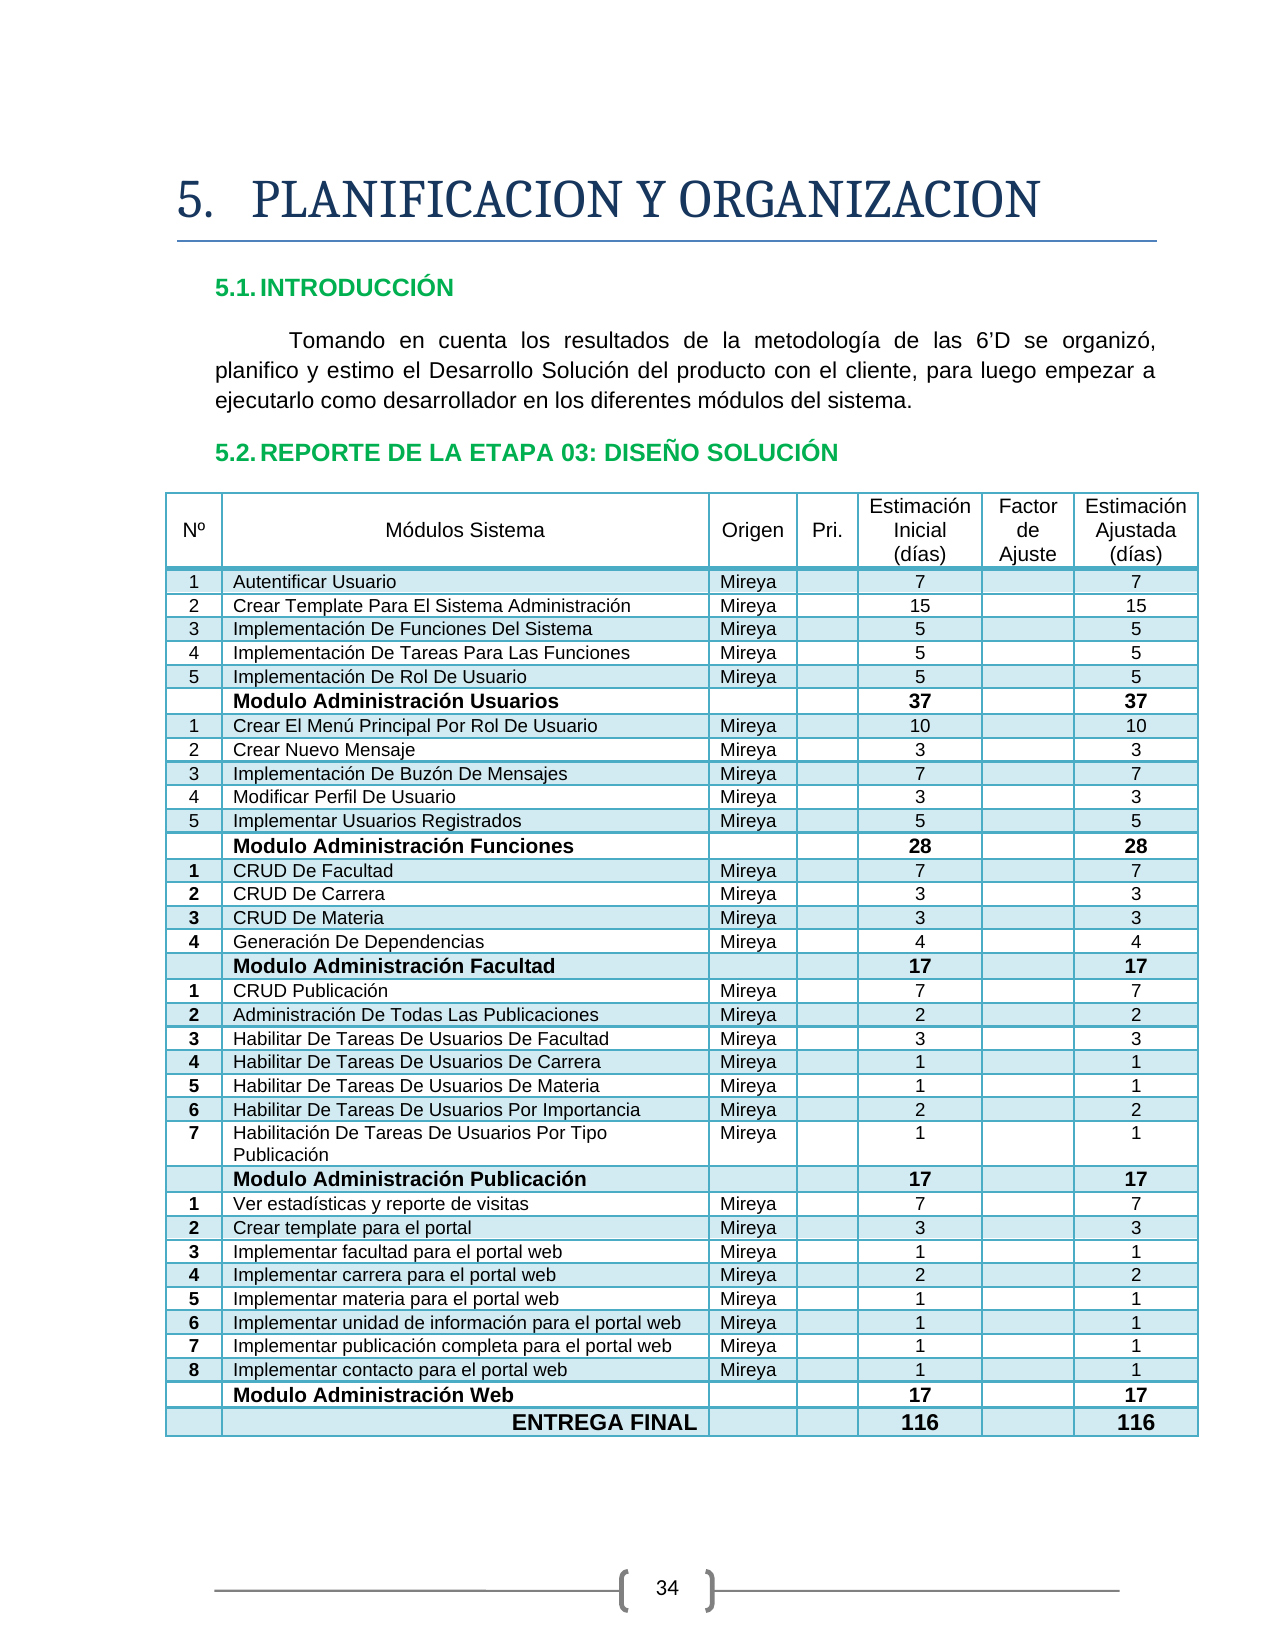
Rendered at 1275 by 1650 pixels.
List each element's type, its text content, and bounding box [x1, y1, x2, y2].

table_header Origen [710, 494, 796, 566]
table_header Módulos Sistema [223, 494, 708, 566]
table_cell 2 [1075, 1098, 1197, 1120]
table_cell [798, 1167, 857, 1191]
table_cell [798, 1098, 857, 1120]
text Tomando en cuenta los resultados de la metodología de las 6’D se organizó, planifico y estimo el Desarrollo Solución del producto con el cliente, para luego empezar a ejecutarlo como desarrollador en los diferentes módulos del sistema. [215, 327, 1157, 414]
table_cell Mireya [710, 595, 796, 616]
title PLANIFICACION Y ORGANIZACION [177, 169, 1157, 240]
table_cell 7 [1075, 980, 1197, 1002]
table_cell Mireya [710, 1288, 796, 1309]
table_cell [798, 715, 857, 737]
table_cell 1 [859, 1335, 981, 1357]
table_cell Crear template para el portal [223, 1217, 708, 1238]
table_cell [710, 1383, 796, 1406]
table_cell [983, 689, 1073, 713]
table_cell Mireya [710, 1098, 796, 1120]
table_cell [798, 980, 857, 1002]
table_cell Ver estadísticas y reporte de visitas [223, 1193, 708, 1215]
table_cell 17 [859, 954, 981, 978]
table_cell 17 [1075, 954, 1197, 978]
table_cell 1 [167, 571, 221, 592]
table_cell Implementación De Funciones Del Sistema [223, 618, 708, 640]
table_cell 1 [859, 1311, 981, 1333]
table_header Nº [167, 494, 221, 566]
table_cell Mireya [710, 1051, 796, 1073]
table_cell CRUD De Facultad [223, 860, 708, 881]
table_cell 17 [859, 1383, 981, 1406]
table_cell 3 [1075, 883, 1197, 905]
table_cell [798, 1051, 857, 1073]
table_cell 3 [167, 763, 221, 784]
table_cell [798, 1217, 857, 1238]
table_cell [798, 618, 857, 640]
table_cell 2 [859, 1264, 981, 1286]
table_cell 10 [1075, 715, 1197, 737]
table_cell 5 [1075, 810, 1197, 831]
table_cell [983, 1051, 1073, 1073]
table_cell [798, 666, 857, 687]
table_cell [983, 1409, 1073, 1435]
table_cell [798, 883, 857, 905]
table_cell [798, 1409, 857, 1435]
table_cell 17 [1075, 1167, 1197, 1191]
table_cell Mireya [710, 907, 796, 928]
table_cell [983, 810, 1073, 831]
table_cell 5 [1075, 618, 1197, 640]
table_cell 8 [167, 1359, 221, 1380]
table_cell Mireya [710, 810, 796, 831]
table_cell 4 [167, 642, 221, 663]
table_cell 15 [1075, 595, 1197, 616]
table_cell Habilitación De Tareas De Usuarios Por Tipo Publicación [223, 1122, 708, 1165]
table_cell 37 [1075, 689, 1197, 713]
table_cell Mireya [710, 1264, 796, 1286]
table_cell [983, 786, 1073, 808]
table_cell [710, 1409, 796, 1435]
table_cell 4 [859, 930, 981, 952]
list INTRODUCCIÓN [215, 273, 1157, 302]
table_cell [983, 1004, 1073, 1025]
table_cell [798, 907, 857, 928]
table_cell [983, 1383, 1073, 1406]
table_cell 1 [167, 715, 221, 737]
table_cell 3 [859, 1217, 981, 1238]
table_cell 5 [859, 666, 981, 687]
table_cell 3 [859, 907, 981, 928]
table_cell [710, 1167, 796, 1191]
table_cell [983, 1075, 1073, 1096]
table_cell Implementar Usuarios Registrados [223, 810, 708, 831]
table_cell [798, 786, 857, 808]
table_cell Mireya [710, 1028, 796, 1049]
table_cell 3 [167, 907, 221, 928]
table_cell [167, 954, 221, 978]
table_cell [167, 1383, 221, 1406]
table_cell [983, 1122, 1073, 1165]
table_cell 1 [859, 1075, 981, 1096]
table_cell ENTREGA FINAL [223, 1409, 708, 1435]
table_cell [983, 883, 1073, 905]
table_cell Mireya [710, 715, 796, 737]
table_cell [167, 689, 221, 713]
table_cell Administración De Todas Las Publicaciones [223, 1004, 708, 1025]
table_cell 7 [1075, 1193, 1197, 1215]
table_cell Mireya [710, 1217, 796, 1238]
table_cell Mireya [710, 1311, 796, 1333]
table_cell [798, 1075, 857, 1096]
table_cell [983, 571, 1073, 592]
table_cell 7 [167, 1122, 221, 1165]
table_cell Mireya [710, 860, 796, 881]
table_cell Implementar carrera para el portal web [223, 1264, 708, 1286]
table_cell CRUD Publicación [223, 980, 708, 1002]
table_cell [798, 930, 857, 952]
table_cell [167, 1167, 221, 1191]
table_cell 2 [859, 1004, 981, 1025]
table_cell [798, 1193, 857, 1215]
table_cell 3 [859, 1028, 981, 1049]
table_cell [798, 834, 857, 857]
table_cell 3 [859, 739, 981, 760]
table_cell 5 [859, 618, 981, 640]
table_cell Mireya [710, 1359, 796, 1380]
table_cell 1 [1075, 1122, 1197, 1165]
table_cell Implementar contacto para el portal web [223, 1359, 708, 1380]
table_cell [983, 1311, 1073, 1333]
table_cell Mireya [710, 883, 796, 905]
table_cell 7 [1075, 571, 1197, 592]
table_cell [710, 689, 796, 713]
table_cell CRUD De Carrera [223, 883, 708, 905]
table_cell 116 [1075, 1409, 1197, 1435]
table_cell 10 [859, 715, 981, 737]
table_cell [798, 1288, 857, 1309]
table_cell Modificar Perfil De Usuario [223, 786, 708, 808]
table_cell Mireya [710, 1193, 796, 1215]
table_cell [983, 1167, 1073, 1191]
table_cell 6 [167, 1311, 221, 1333]
table_cell 1 [859, 1241, 981, 1262]
table_cell 2 [167, 1004, 221, 1025]
table_cell Habilitar De Tareas De Usuarios De Facultad [223, 1028, 708, 1049]
table_cell 5 [859, 642, 981, 663]
table_cell Mireya [710, 786, 796, 808]
table_cell Implementación De Rol De Usuario [223, 666, 708, 687]
table_cell [983, 1264, 1073, 1286]
table_cell 7 [167, 1335, 221, 1357]
table_cell Mireya [710, 1075, 796, 1096]
table_cell [983, 739, 1073, 760]
table_cell 7 [859, 571, 981, 592]
table_cell [983, 1335, 1073, 1357]
table_cell Habilitar De Tareas De Usuarios Por Importancia [223, 1098, 708, 1120]
table_cell [798, 642, 857, 663]
table_cell 3 [1075, 1217, 1197, 1238]
table_cell 7 [859, 763, 981, 784]
table_cell 17 [1075, 1383, 1197, 1406]
table_cell Modulo Administración Facultad [223, 954, 708, 978]
table_cell 2 [167, 1217, 221, 1238]
table_cell Habilitar De Tareas De Usuarios De Materia [223, 1075, 708, 1096]
table_cell 7 [859, 980, 981, 1002]
table_cell Crear Template Para El Sistema Administración [223, 595, 708, 616]
table_cell 2 [1075, 1004, 1197, 1025]
table_cell 3 [859, 883, 981, 905]
table_cell 2 [859, 1098, 981, 1120]
table_cell [798, 810, 857, 831]
table_cell 1 [1075, 1051, 1197, 1073]
table_cell 1 [167, 1193, 221, 1215]
table_cell 1 [1075, 1335, 1197, 1357]
table_cell 1 [1075, 1241, 1197, 1262]
table_cell 4 [1075, 930, 1197, 952]
table_cell 37 [859, 689, 981, 713]
table_cell 28 [1075, 834, 1197, 857]
table_cell [798, 595, 857, 616]
table_cell 7 [859, 1193, 981, 1215]
table_cell Implementación De Buzón De Mensajes [223, 763, 708, 784]
table_cell [983, 980, 1073, 1002]
table_cell [983, 1028, 1073, 1049]
table_cell 1 [859, 1051, 981, 1073]
table_cell [983, 1217, 1073, 1238]
table_cell 5 [167, 1075, 221, 1096]
table_cell CRUD De Materia [223, 907, 708, 928]
table_cell 6 [167, 1098, 221, 1120]
table_cell Modulo Administración Funciones [223, 834, 708, 857]
table_cell 1 [1075, 1311, 1197, 1333]
table_cell Modulo Administración Usuarios [223, 689, 708, 713]
table_cell [983, 618, 1073, 640]
table_cell [983, 666, 1073, 687]
table_cell Implementar materia para el portal web [223, 1288, 708, 1309]
table_cell [983, 1241, 1073, 1262]
table_cell [798, 739, 857, 760]
table_cell 3 [1075, 786, 1197, 808]
table_cell Mireya [710, 1004, 796, 1025]
table_cell 3 [1075, 739, 1197, 760]
table_cell Mireya [710, 1122, 796, 1165]
table_cell [983, 763, 1073, 784]
table_cell 1 [1075, 1288, 1197, 1309]
table_cell [983, 715, 1073, 737]
table_cell Mireya [710, 739, 796, 760]
table_cell 17 [859, 1167, 981, 1191]
table_cell 3 [167, 618, 221, 640]
table_cell [983, 930, 1073, 952]
table_cell [798, 1383, 857, 1406]
table_cell [798, 860, 857, 881]
table_cell [798, 1311, 857, 1333]
table_cell Mireya [710, 666, 796, 687]
table_cell [798, 1028, 857, 1049]
table_cell [798, 1004, 857, 1025]
table_cell 5 [167, 1288, 221, 1309]
table_cell [167, 834, 221, 857]
table_cell Mireya [710, 571, 796, 592]
table_cell [798, 1241, 857, 1262]
table_cell 3 [1075, 1028, 1197, 1049]
table_header Factor de Ajuste [983, 494, 1073, 566]
table_cell [983, 907, 1073, 928]
table_cell Mireya [710, 1241, 796, 1262]
table_cell [983, 642, 1073, 663]
table_cell 1 [1075, 1359, 1197, 1380]
table_cell 3 [1075, 907, 1197, 928]
table_cell 2 [167, 883, 221, 905]
table_cell 5 [1075, 642, 1197, 663]
table_cell Autentificar Usuario [223, 571, 708, 592]
table_cell 1 [859, 1122, 981, 1165]
table_cell 2 [167, 739, 221, 760]
table_cell 7 [1075, 763, 1197, 784]
table_cell [798, 1122, 857, 1165]
table_cell [983, 595, 1073, 616]
table_cell 7 [859, 860, 981, 881]
table_header Pri. [798, 494, 857, 566]
table_cell [983, 1359, 1073, 1380]
table_cell 1 [859, 1359, 981, 1380]
table_cell 15 [859, 595, 981, 616]
table_cell 4 [167, 786, 221, 808]
table_cell 2 [167, 595, 221, 616]
table_cell 2 [1075, 1264, 1197, 1286]
table_cell 1 [1075, 1075, 1197, 1096]
table_cell Implementar unidad de información para el portal web [223, 1311, 708, 1333]
table_cell [798, 689, 857, 713]
table_cell Crear Nuevo Mensaje [223, 739, 708, 760]
table_cell Implementación De Tareas Para Las Funciones [223, 642, 708, 663]
table_cell [710, 834, 796, 857]
table_cell 3 [167, 1028, 221, 1049]
table_cell 28 [859, 834, 981, 857]
table_cell 1 [167, 980, 221, 1002]
table_cell [798, 954, 857, 978]
table_cell 5 [167, 666, 221, 687]
list REPORTE DE LA ETAPA 03: DISEÑO SOLUCIÓN [215, 438, 1157, 467]
table_cell [167, 1409, 221, 1435]
table_cell [983, 954, 1073, 978]
table_cell Implementar facultad para el portal web [223, 1241, 708, 1262]
table_cell [983, 1098, 1073, 1120]
table_header Estimación Ajustada (días) [1075, 494, 1197, 566]
table_cell [798, 763, 857, 784]
table_cell Habilitar De Tareas De Usuarios De Carrera [223, 1051, 708, 1073]
table_cell Mireya [710, 618, 796, 640]
table_cell Crear El Menú Principal Por Rol De Usuario [223, 715, 708, 737]
table_cell Mireya [710, 980, 796, 1002]
table_cell Mireya [710, 642, 796, 663]
table_cell Mireya [710, 763, 796, 784]
table_cell 4 [167, 1051, 221, 1073]
table_cell [983, 1288, 1073, 1309]
table_cell 116 [859, 1409, 981, 1435]
table_cell [983, 834, 1073, 857]
table_cell 3 [859, 786, 981, 808]
table_cell 5 [859, 810, 981, 831]
table_cell [983, 860, 1073, 881]
table_cell 1 [167, 860, 221, 881]
table_cell 5 [167, 810, 221, 831]
table_cell Implementar publicación completa para el portal web [223, 1335, 708, 1357]
table_cell [983, 1193, 1073, 1215]
table_cell 5 [1075, 666, 1197, 687]
table_cell Generación De Dependencias [223, 930, 708, 952]
table_cell 4 [167, 930, 221, 952]
table_header Estimación Inicial (días) [859, 494, 981, 566]
table_cell Mireya [710, 1335, 796, 1357]
table_cell Modulo Administración Web [223, 1383, 708, 1406]
table_cell 4 [167, 1264, 221, 1286]
table_cell [798, 1359, 857, 1380]
table_cell 7 [1075, 860, 1197, 881]
table_cell [710, 954, 796, 978]
table_cell 1 [859, 1288, 981, 1309]
table_cell 3 [167, 1241, 221, 1262]
table_cell [798, 1335, 857, 1357]
table_cell [798, 571, 857, 592]
table_cell Modulo Administración Publicación [223, 1167, 708, 1191]
table_cell [798, 1264, 857, 1286]
table_cell Mireya [710, 930, 796, 952]
